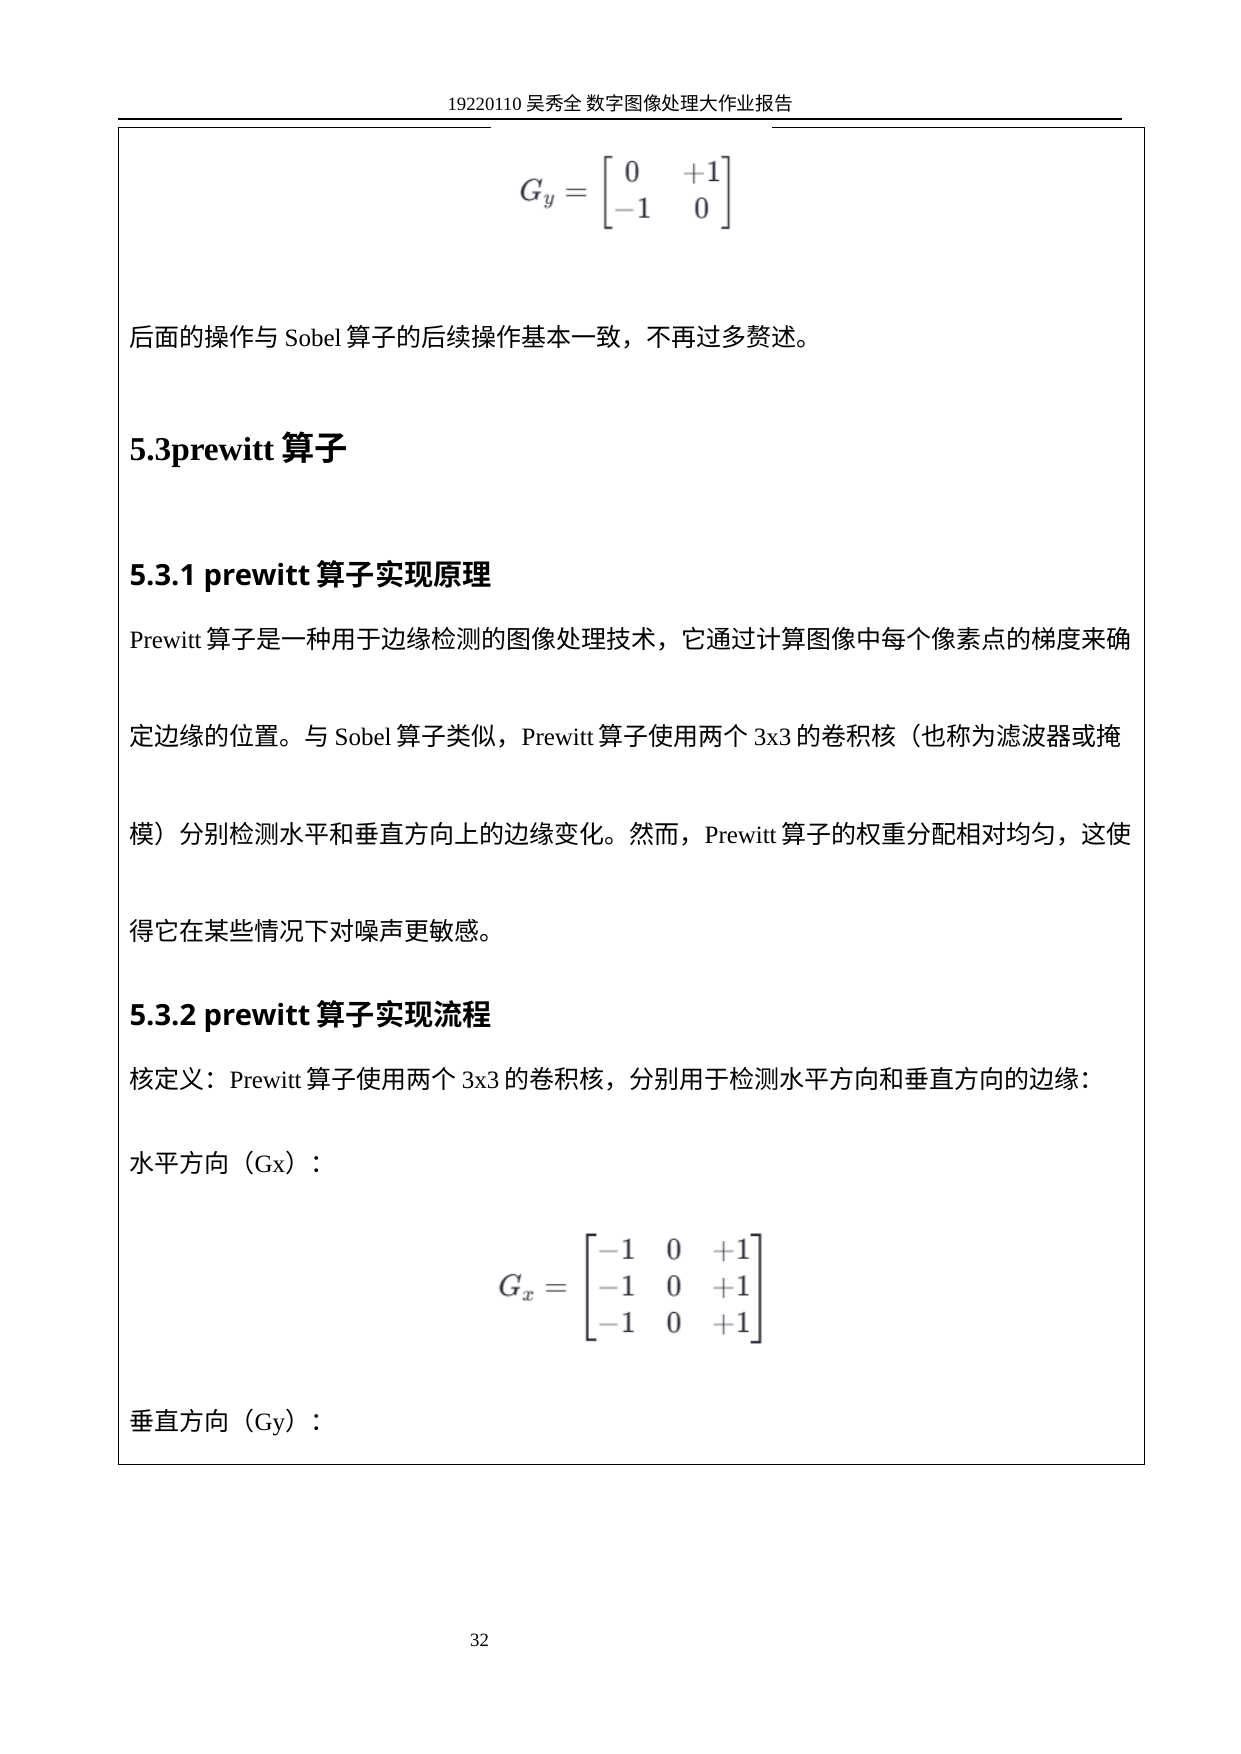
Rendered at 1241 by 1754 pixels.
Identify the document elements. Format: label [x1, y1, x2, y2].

picture [472, 1211, 791, 1365]
picture [490, 127, 772, 262]
table_header [119, 128, 1144, 1464]
